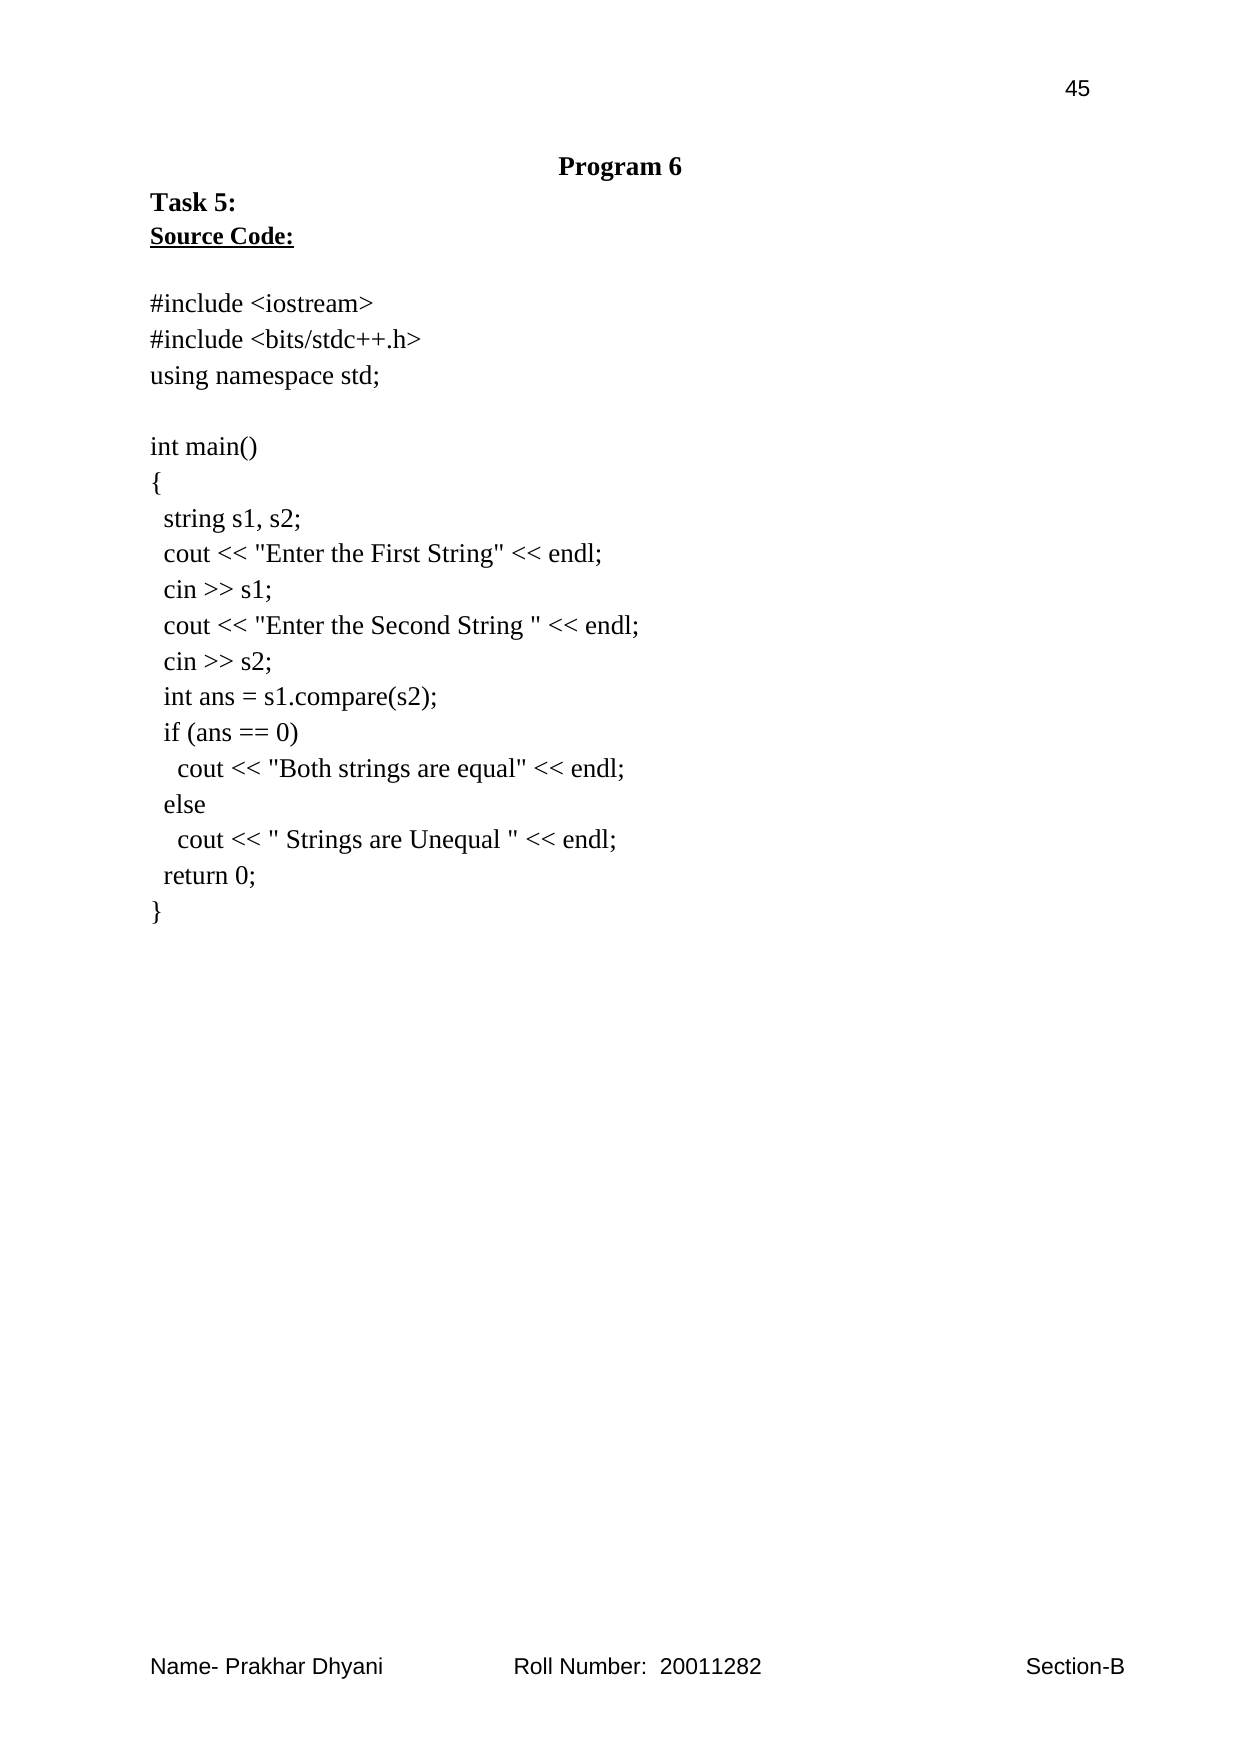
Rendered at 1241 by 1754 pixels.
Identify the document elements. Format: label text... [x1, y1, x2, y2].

text if (ans == 0) [150, 716, 1090, 747]
text string s1, s2; [150, 502, 1090, 533]
text Task 5: [150, 186, 1090, 217]
text cout << "Enter the Second String " << endl; [150, 609, 1090, 640]
text else [150, 788, 1090, 819]
text cout << "Both strings are equal" << endl; [150, 752, 1090, 783]
text } [150, 895, 1090, 926]
text Program 6 [150, 150, 1090, 181]
text cout << "Enter the First String" << endl; [150, 538, 1090, 569]
text int ans = s1.compare(s2); [150, 681, 1090, 712]
text cout << " Strings are Unequal " << endl; [150, 823, 1090, 854]
text #include <bits/stdc++.h> [150, 323, 1090, 354]
text { [150, 466, 1090, 497]
text #include <iostream> [150, 287, 1090, 319]
text int main() [150, 430, 1090, 462]
text cin >> s1; [150, 573, 1090, 604]
text return 0; [150, 859, 1090, 890]
text Source Code: [150, 221, 1090, 250]
text cin >> s2; [150, 645, 1090, 676]
text using namespace std; [150, 359, 1090, 390]
